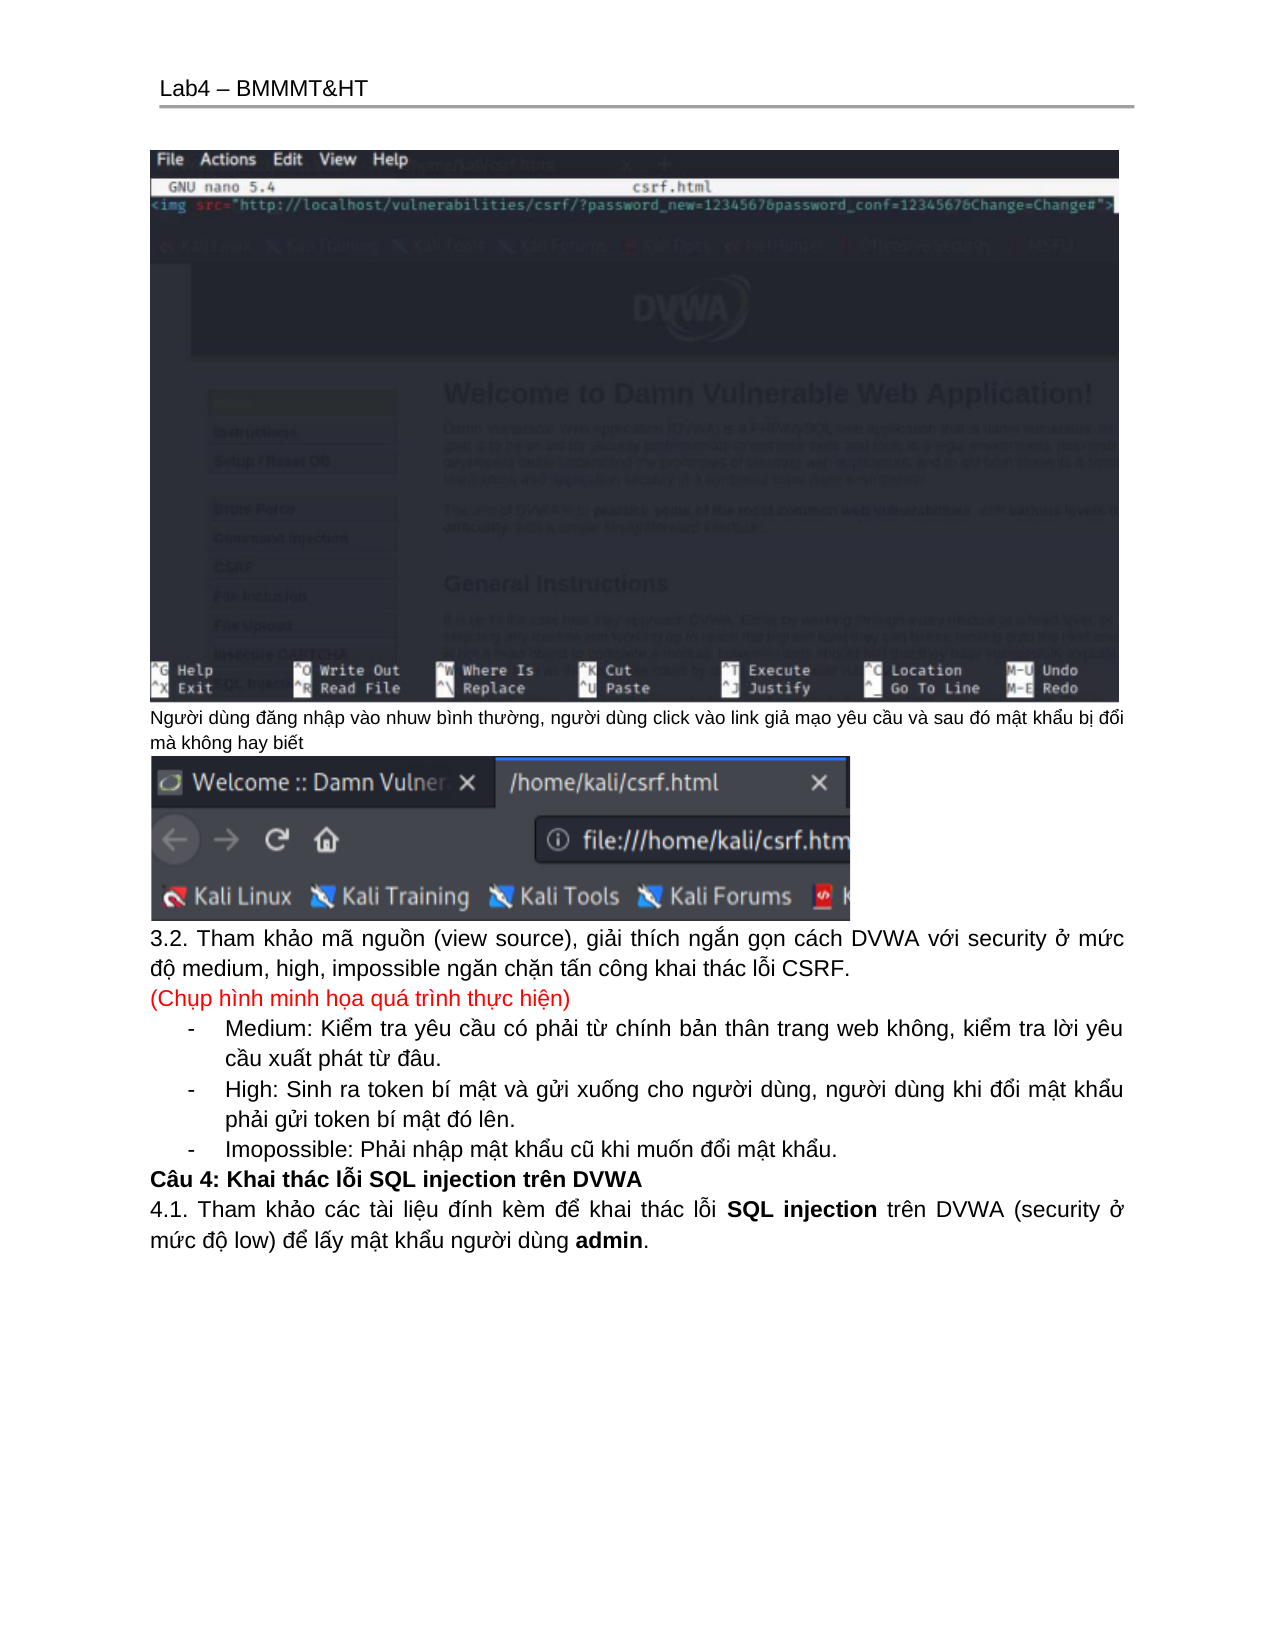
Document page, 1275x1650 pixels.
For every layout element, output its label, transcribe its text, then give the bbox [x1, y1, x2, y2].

picture [150, 756, 851, 921]
list Imopossible: Phải nhập mật khẩu cũ khi muốn đổi mật khẩu. [187, 1136, 1125, 1162]
text 3.2. Tham khảo mã nguồn (view source), giải thích ngắn gọn cách DVWA với security ở mức độ medium, high, impossible ngăn chặn tấn công khai thác lỗi CSRF. [150, 924, 1125, 981]
list High: Sinh ra token bí mật và gửi xuống cho người dùng, người dùng khi đổi mật khẩu phải gửi token bí mật đó lên. [187, 1076, 1125, 1132]
picture [150, 150, 1119, 704]
text 4.1. Tham khảo các tài liệu đính kèm để khai thác lỗi SQL injection trên DVWA (security ở mức độ low) để lấy mật khẩu người dùng admin. [150, 1196, 1125, 1253]
text Người dùng đăng nhập vào nhuw bình thường, người dùng click vào link giả mạo yêu cầu và sau đó mật khẩu bị đổi mà không hay biết [150, 707, 1125, 753]
text (Chụp hình minh họa quá trình thực hiện) [150, 985, 1125, 1011]
list Medium: Kiểm tra yêu cầu có phải từ chính bản thân trang web không, kiểm tra lời yêu cầu xuất phát từ đâu. [187, 1015, 1125, 1072]
text Câu 4: Khai thác lỗi SQL injection trên DVWA [150, 1166, 1125, 1192]
